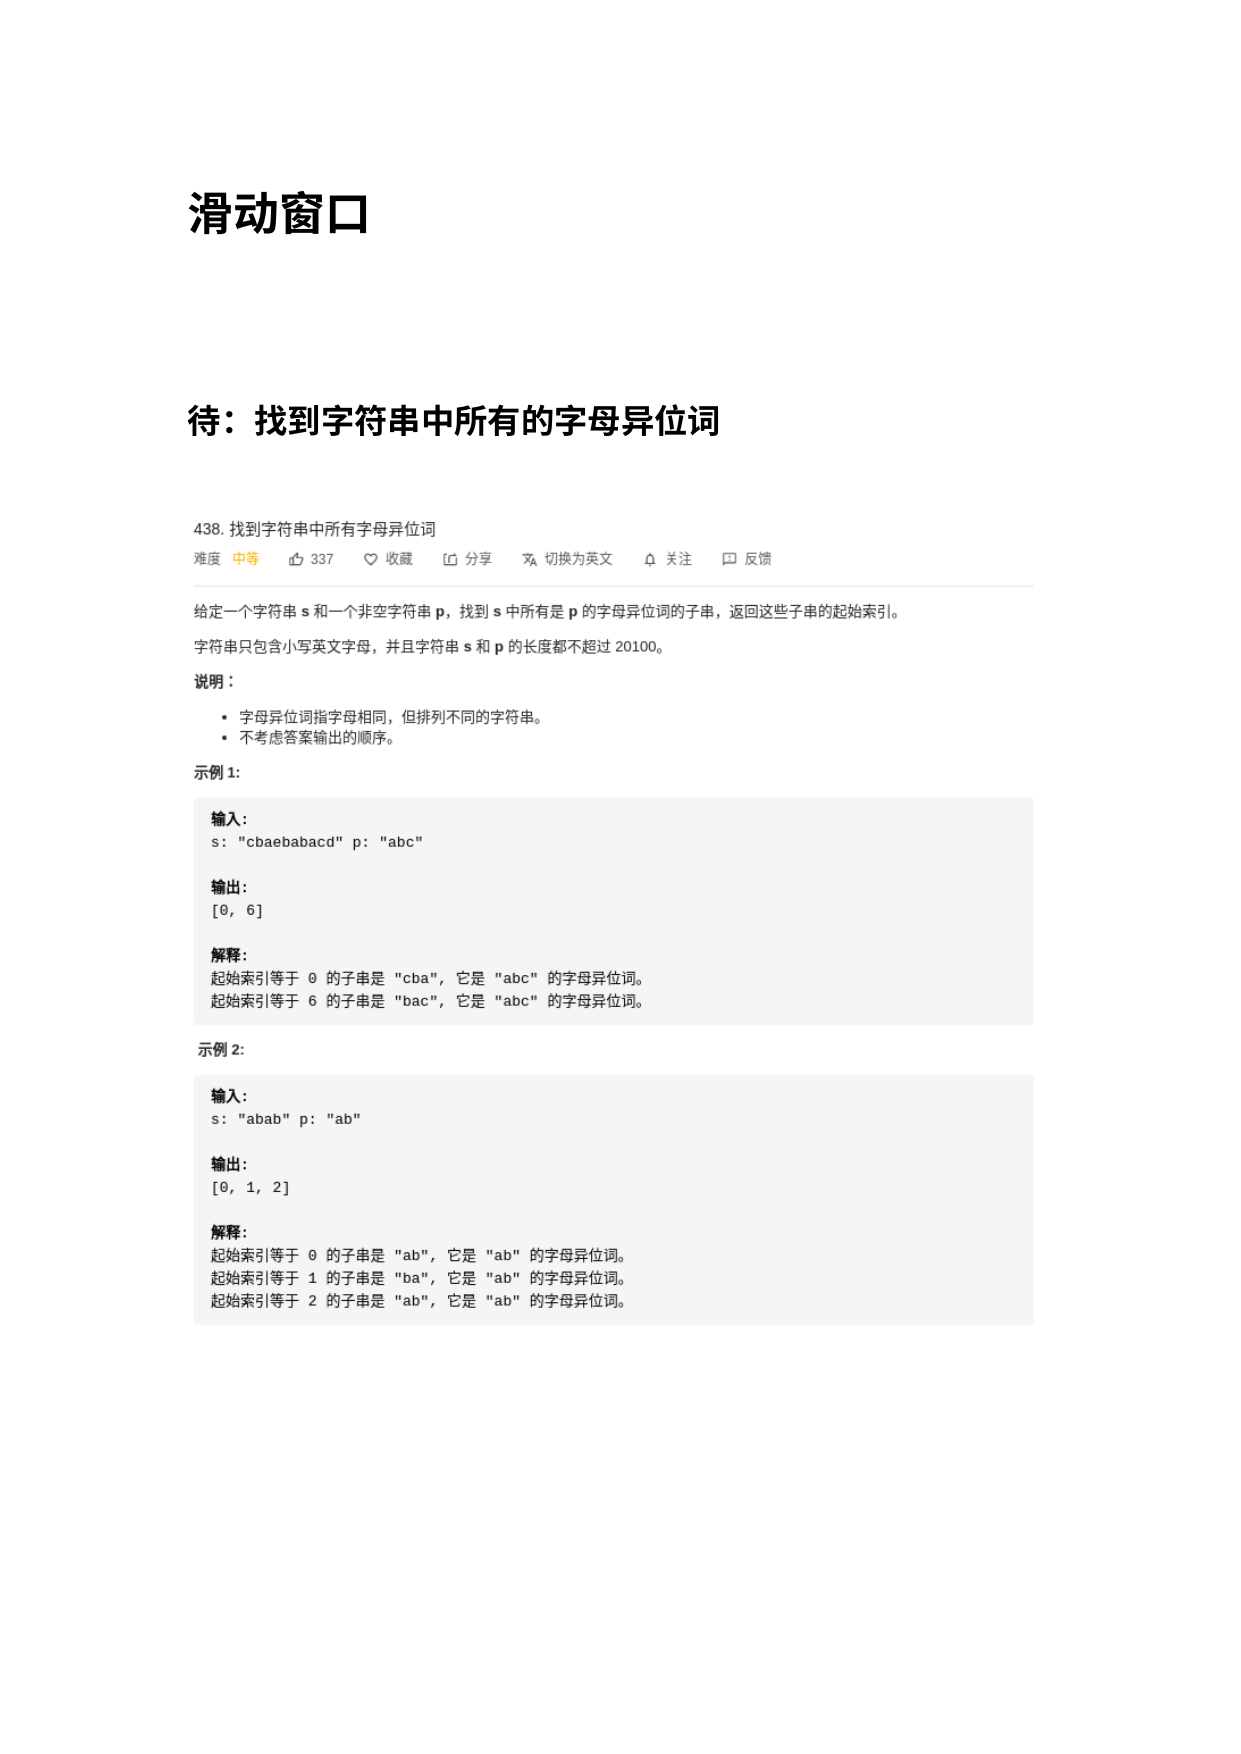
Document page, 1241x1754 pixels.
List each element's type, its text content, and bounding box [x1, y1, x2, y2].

picture [187, 513, 1052, 1334]
subtitle 滑动窗口 [187, 162, 1053, 259]
subtitle 待：找到字符串中所有的字母异位词 [187, 387, 1053, 452]
